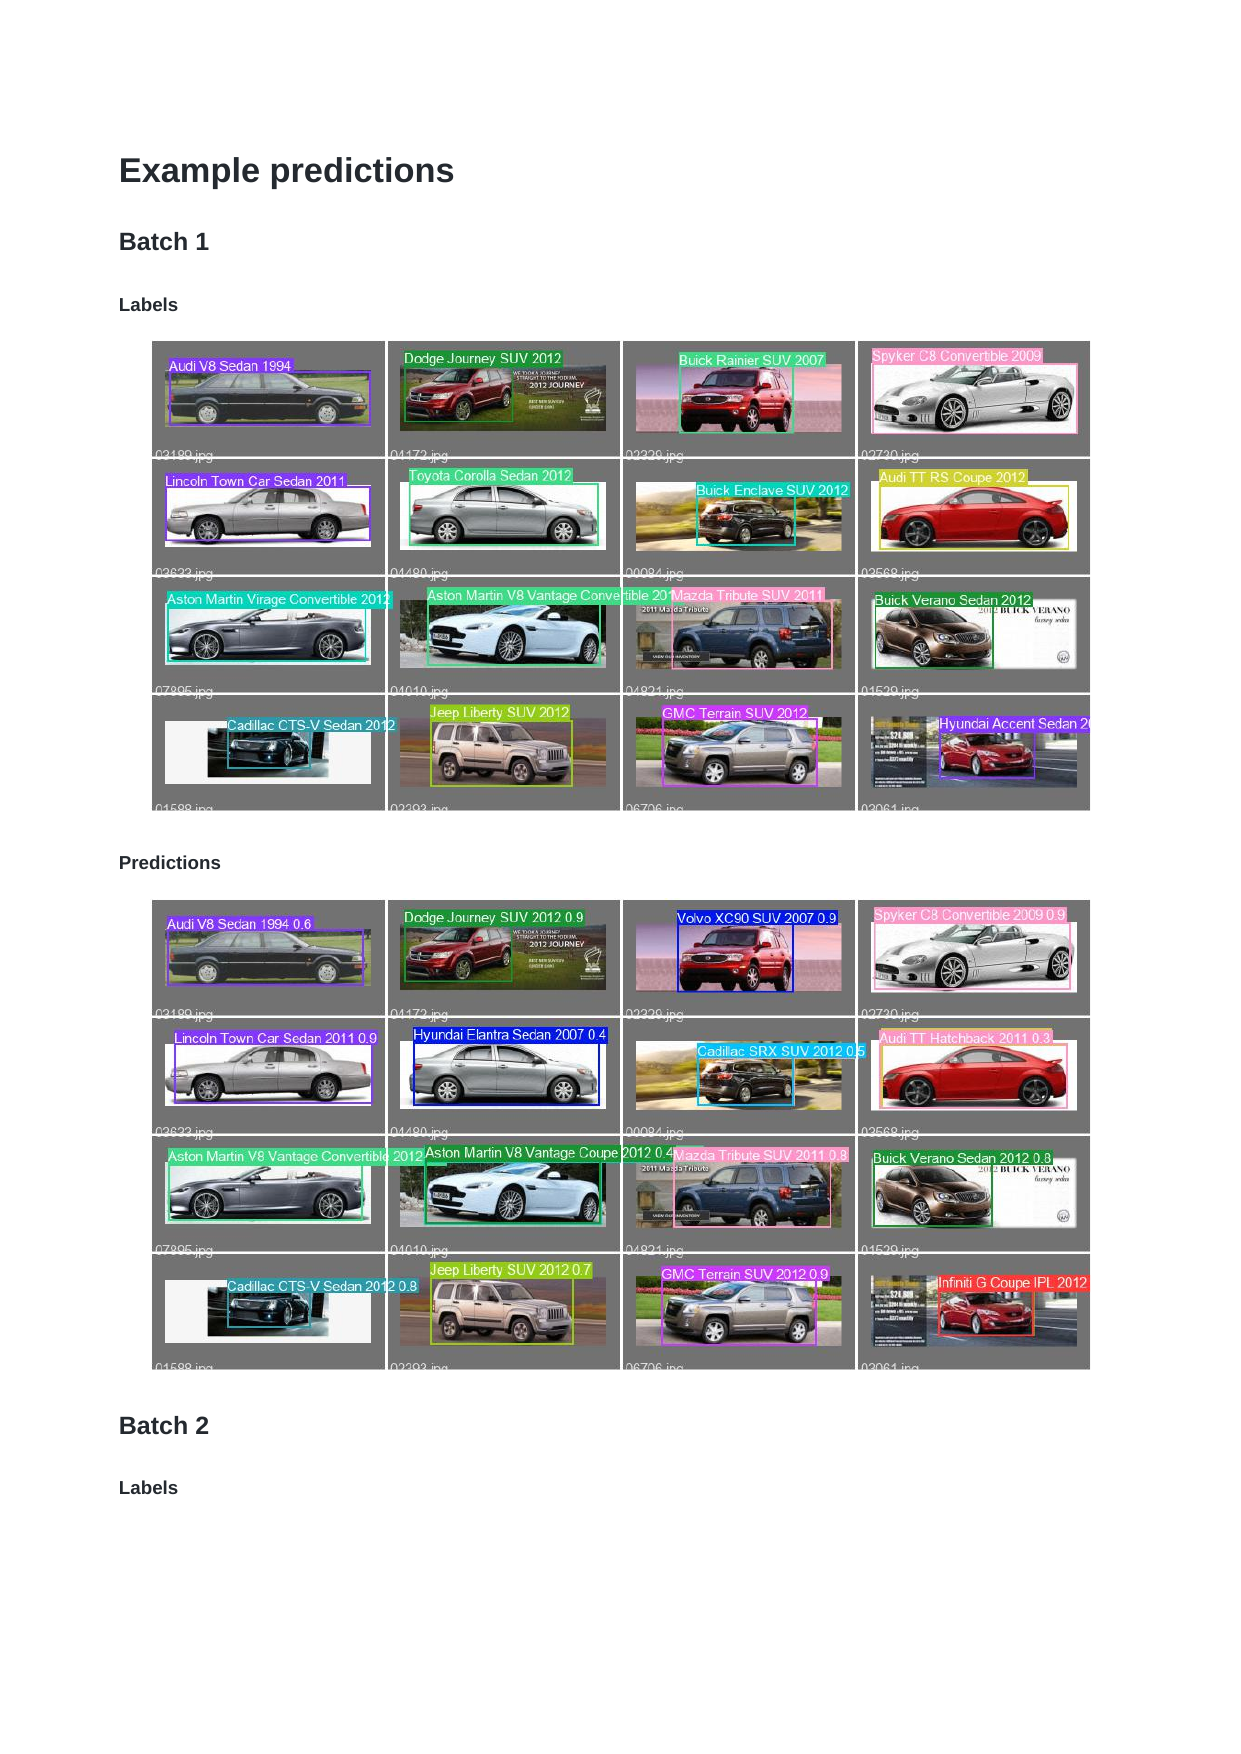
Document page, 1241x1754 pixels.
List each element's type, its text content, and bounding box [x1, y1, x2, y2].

subtitle Batch 1 [119, 227, 1090, 256]
subtitle Labels [119, 1477, 1090, 1499]
picture [150, 898, 1091, 1370]
subtitle Example predictions [119, 150, 1090, 189]
picture [150, 340, 1091, 811]
subtitle Labels [119, 293, 1090, 315]
subtitle Batch 2 [119, 1411, 1090, 1439]
subtitle Predictions [119, 852, 1090, 874]
